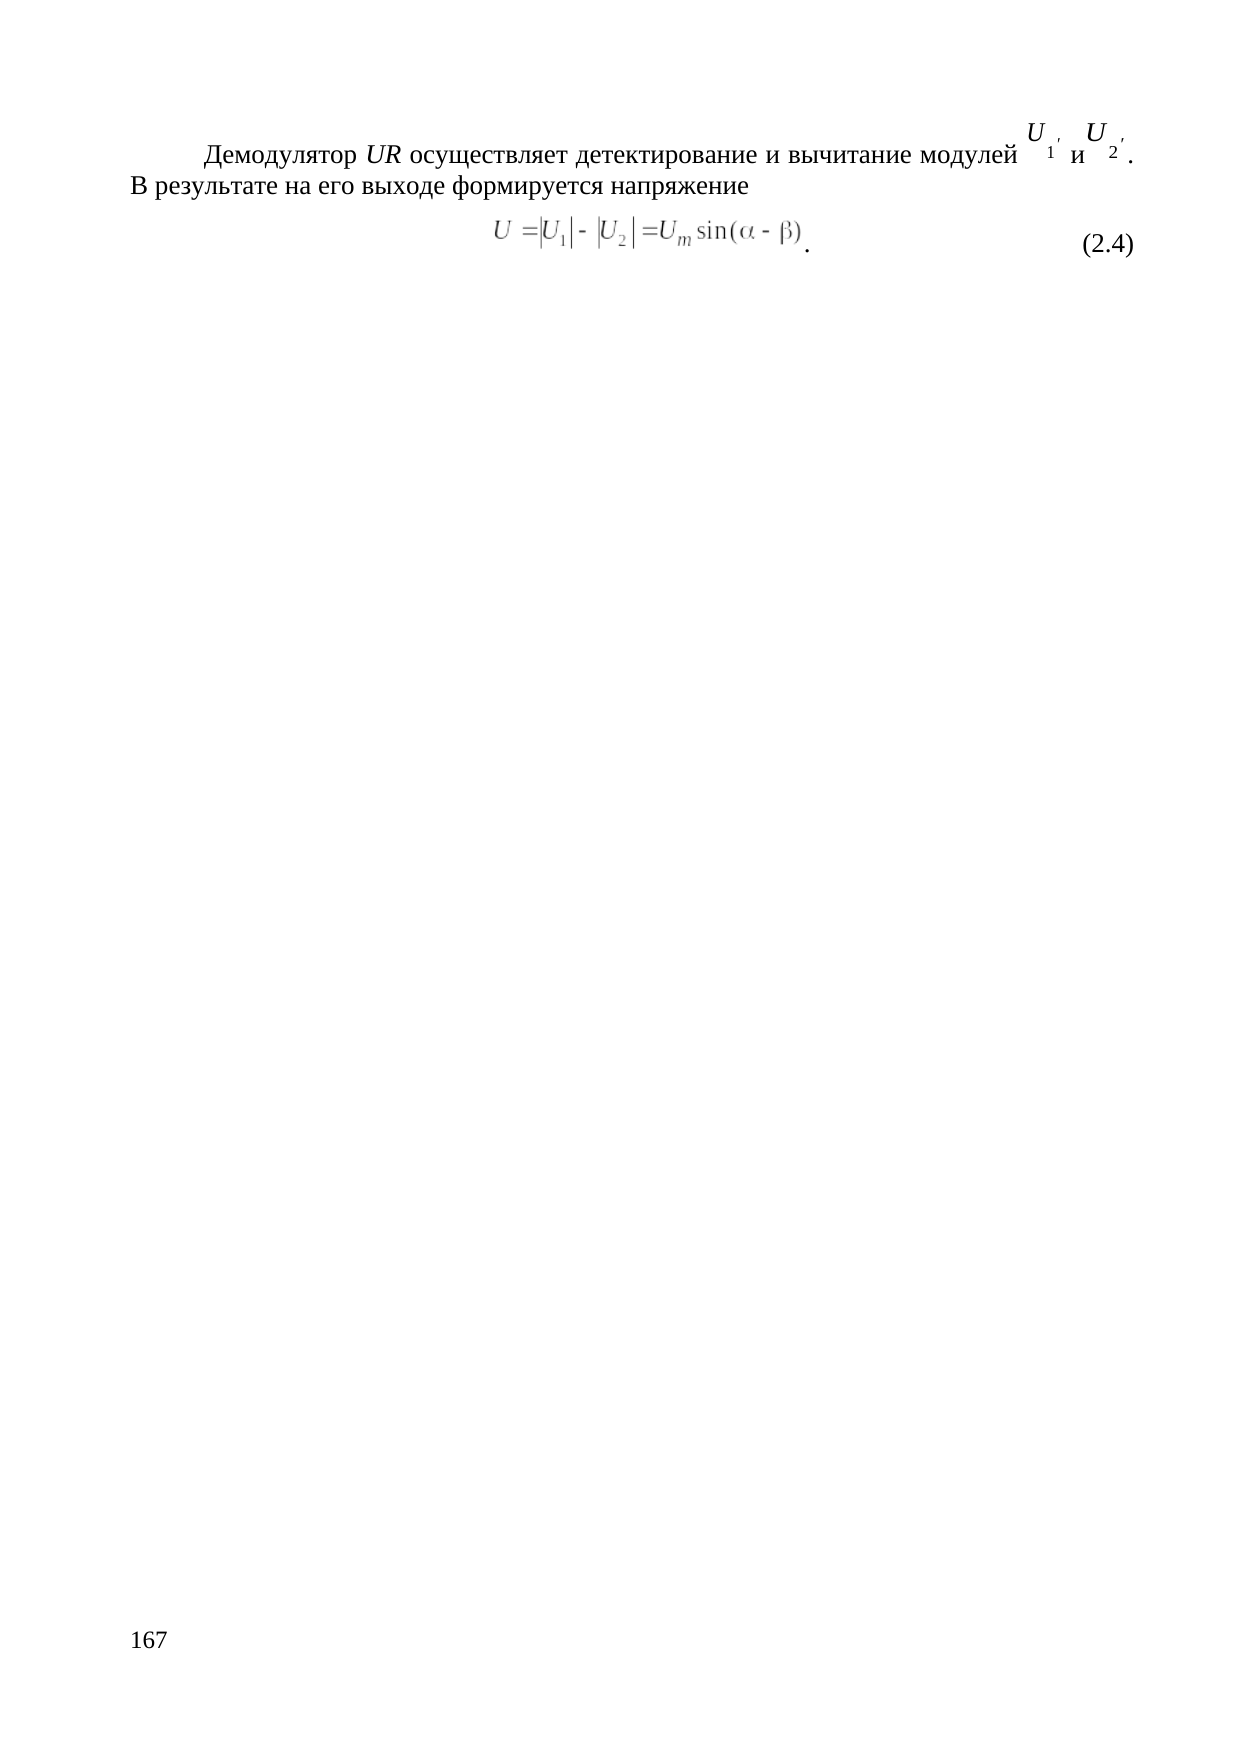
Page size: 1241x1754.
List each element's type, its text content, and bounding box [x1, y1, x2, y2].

text . (2.4) [130, 213, 1134, 258]
text Демодулятор UR осуществляет детектирование и вычитание модулей и. В результате на его выходе формируется напряжение [130, 118, 1134, 200]
